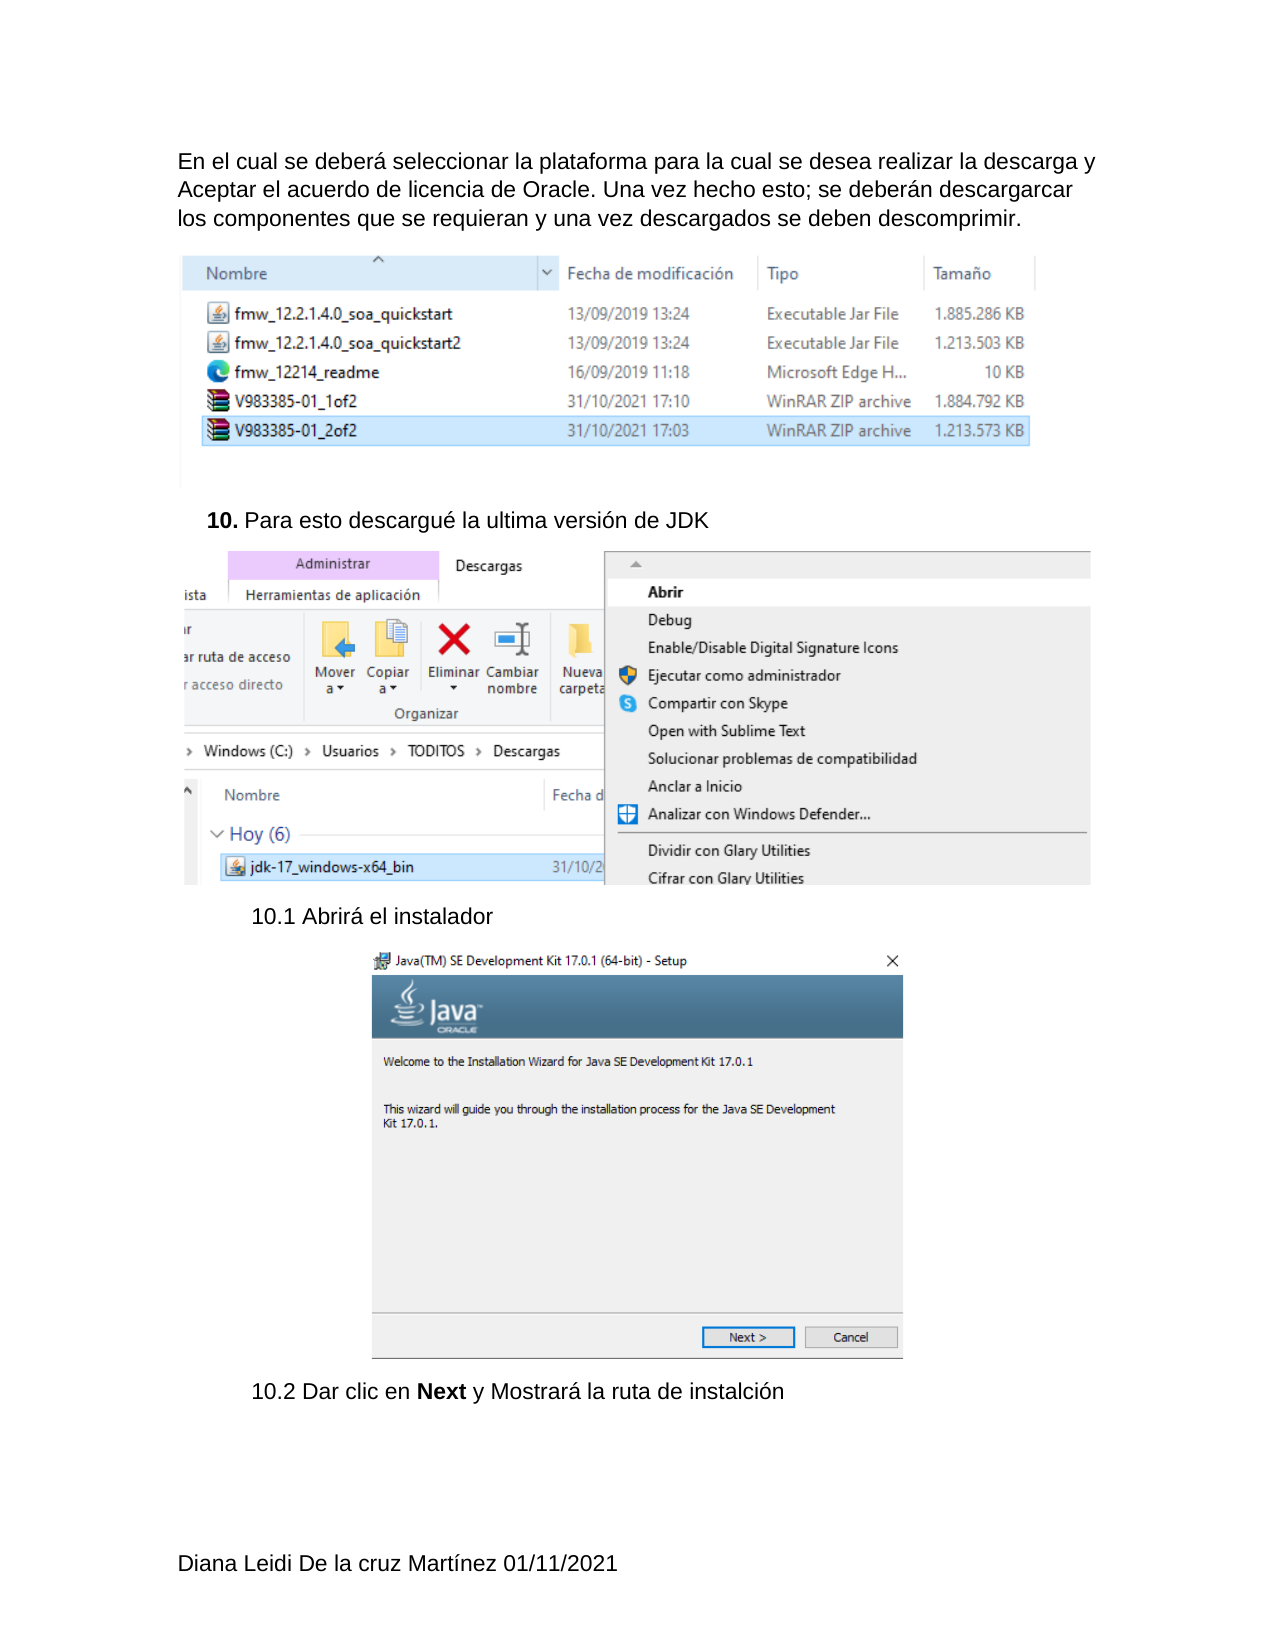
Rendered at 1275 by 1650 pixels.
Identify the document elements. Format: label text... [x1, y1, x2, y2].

text 10.2 Dar clic en Next y Mostrará la ruta de instalción [177, 1378, 1098, 1404]
picture [184, 551, 1091, 885]
text 10.1 Abrirá el instalador [177, 903, 1098, 930]
text En el cual se deberá seleccionar la plataforma para la cual se desea realizar la descarga y Aceptar el acuerdo de licencia de Oracle. Una vez hecho esto; se deberán descargarcar los componentes que se requieran y una vez descargados se deben descomprimir. [177, 148, 1098, 231]
picture [371, 948, 904, 1359]
picture [177, 249, 1098, 488]
list Para esto descargué la ultima versión de JDK [207, 507, 1098, 533]
